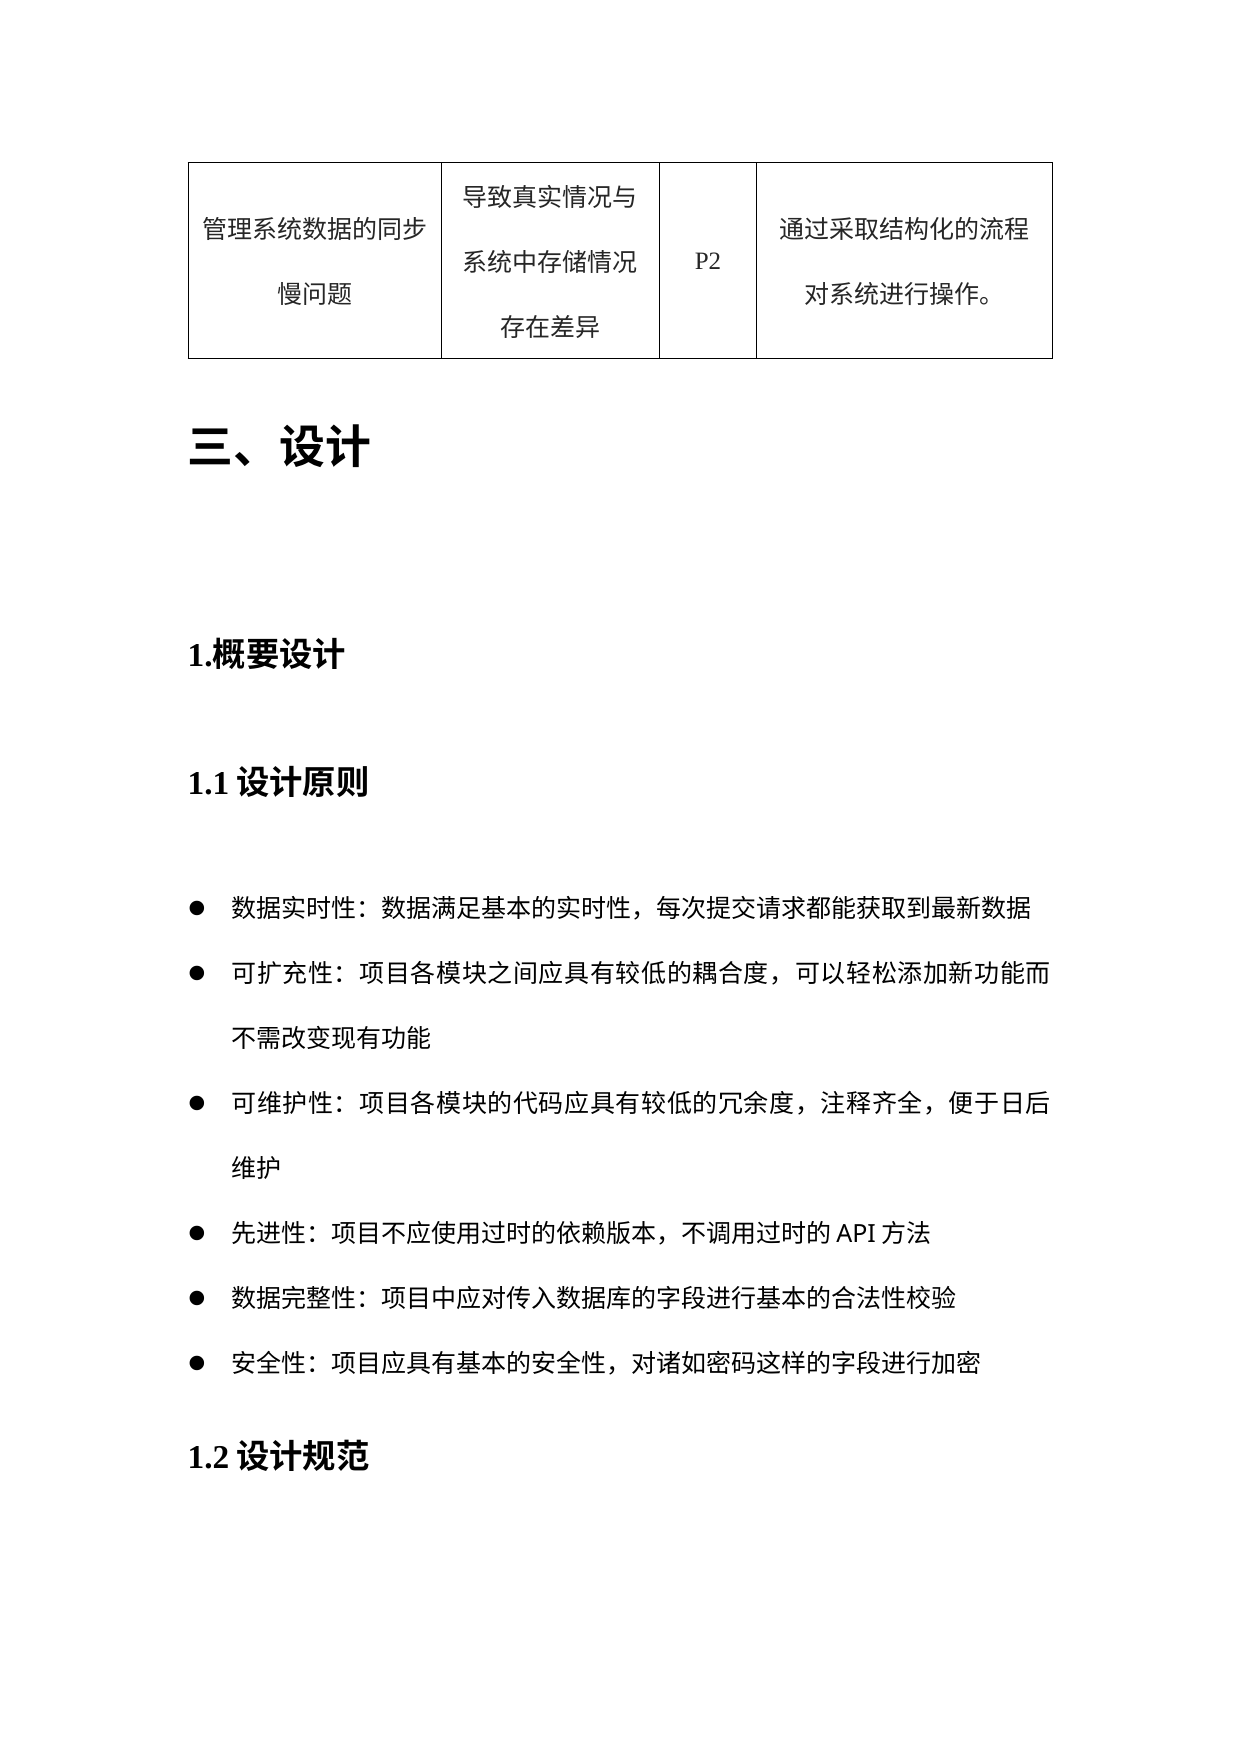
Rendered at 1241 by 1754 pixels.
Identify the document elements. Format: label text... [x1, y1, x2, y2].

table_cell P2 [660, 163, 756, 358]
subtitle 1.1设计原则 [187, 747, 1053, 812]
table_cell 管理系统数据的同步慢问题 [189, 163, 441, 358]
list 可扩充性：项目各模块之间应具有较低的耦合度，可以轻松添加新功能而不需改变现有功能 [187, 939, 1053, 1069]
subtitle 1.概要设计 [187, 620, 1053, 685]
list 先进性：项目不应使用过时的依赖版本，不调用过时的API方法 [187, 1199, 1053, 1264]
subtitle 1.2设计规范 [187, 1421, 1053, 1486]
list 数据完整性：项目中应对传入数据库的字段进行基本的合法性校验 [187, 1264, 1053, 1329]
list 数据实时性：数据满足基本的实时性，每次提交请求都能获取到最新数据 [187, 874, 1053, 939]
list 安全性：项目应具有基本的安全性，对诸如密码这样的字段进行加密 [187, 1329, 1053, 1394]
subtitle 三、设计 [187, 394, 1053, 492]
table_cell 导致真实情况与系统中存储情况存在差异 [442, 163, 659, 358]
list 可维护性：项目各模块的代码应具有较低的冗余度，注释齐全，便于日后维护 [187, 1069, 1053, 1199]
table_cell 通过采取结构化的流程对系统进行操作。 [757, 163, 1052, 358]
